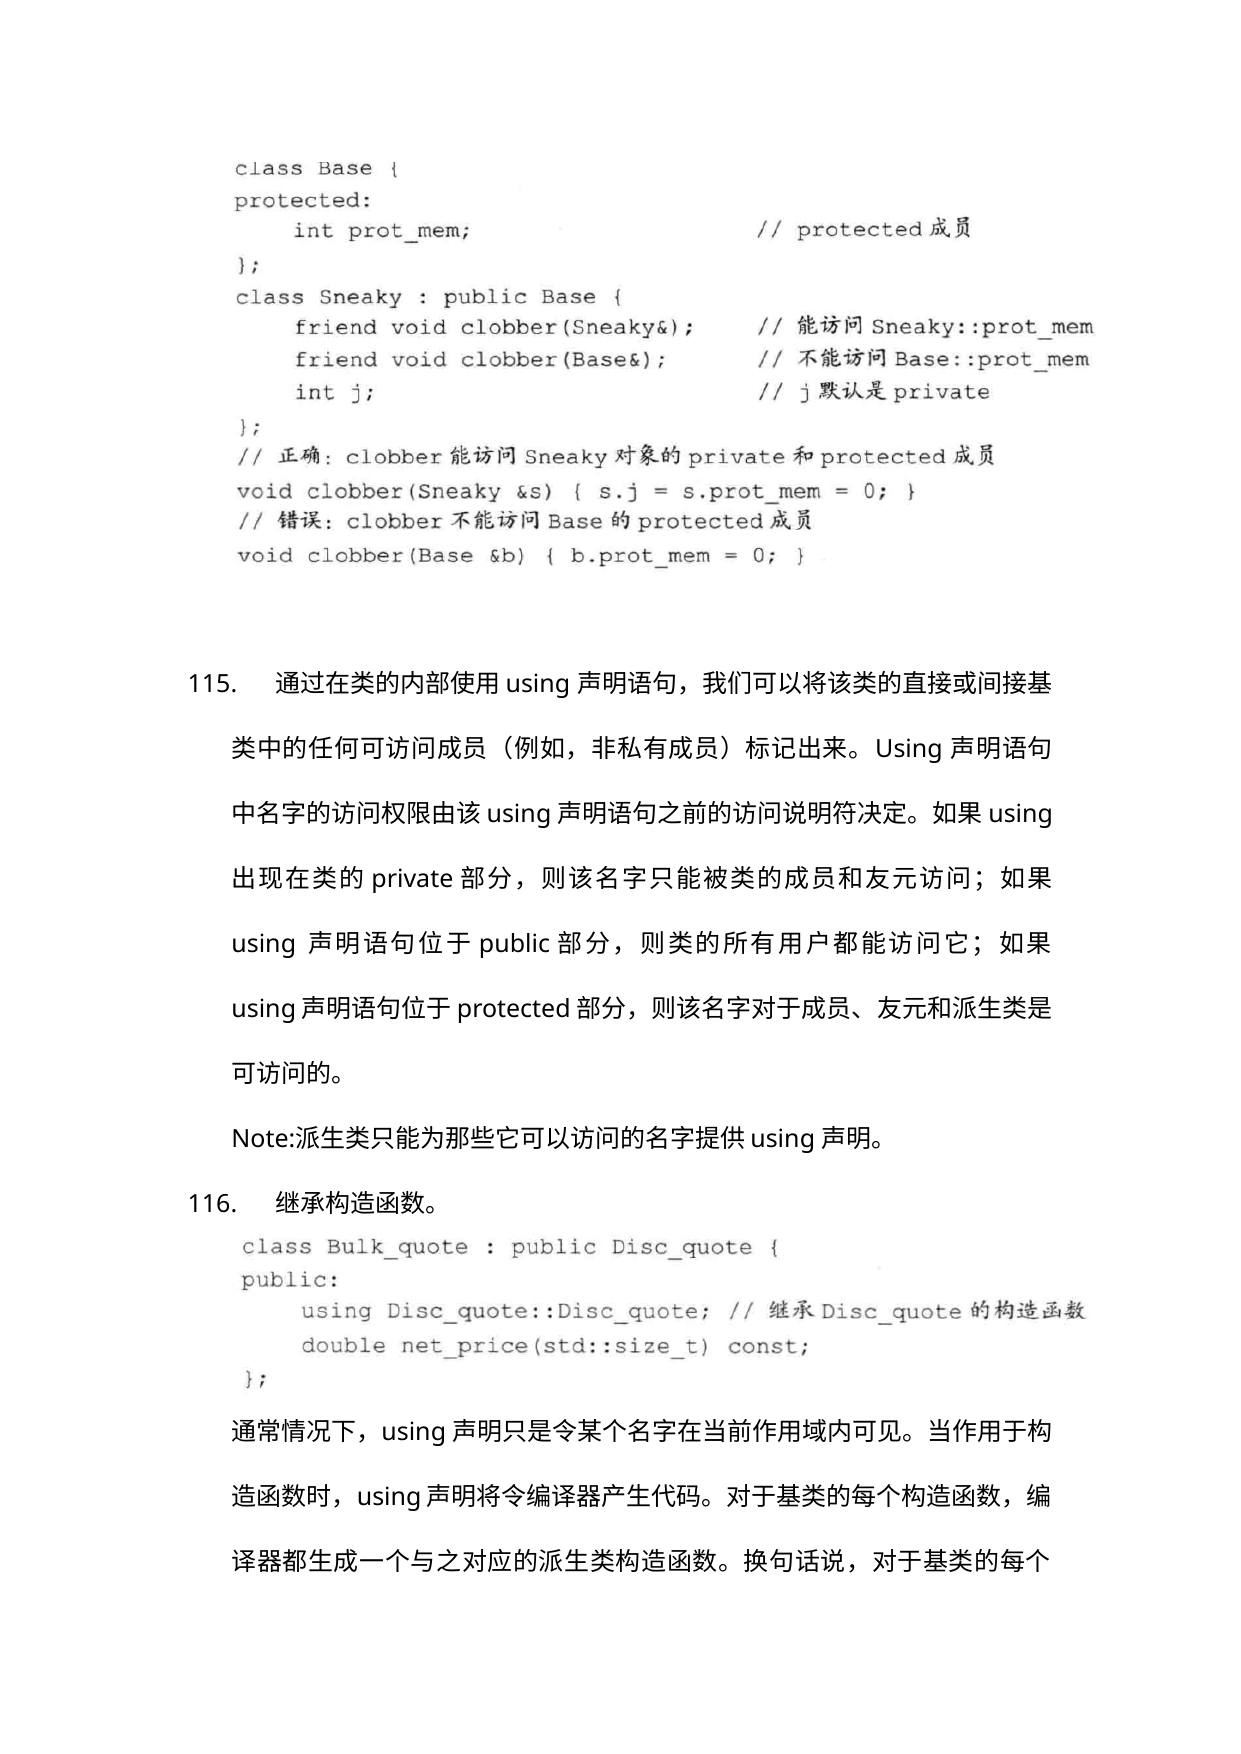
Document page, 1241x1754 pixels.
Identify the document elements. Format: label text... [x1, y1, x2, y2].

list 继承构造函数。 [187, 1169, 1053, 1234]
picture [231, 162, 1097, 573]
picture [231, 1234, 1097, 1396]
list 通过在类的内部使用using 声明语句，我们可以将该类的直接或间接基类中的任何可访问成员（例如，非私有成员）标记出来。Using 声明语句中名字的访问权限由该using 声明语句之前的访问说明符决定。如果using出现在类的private部分，则该名字只能被类的成员和友元访问；如果using 声明语句位于public部分，则类的所有用户都能访问它；如果using声明语句位于protected部分，则该名字对于成员、友元和派生类是可访问的。 [187, 649, 1053, 1104]
list Note:派生类只能为那些它可以访问的名字提供using 声明。 [231, 1104, 1053, 1169]
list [231, 1397, 1053, 1592]
